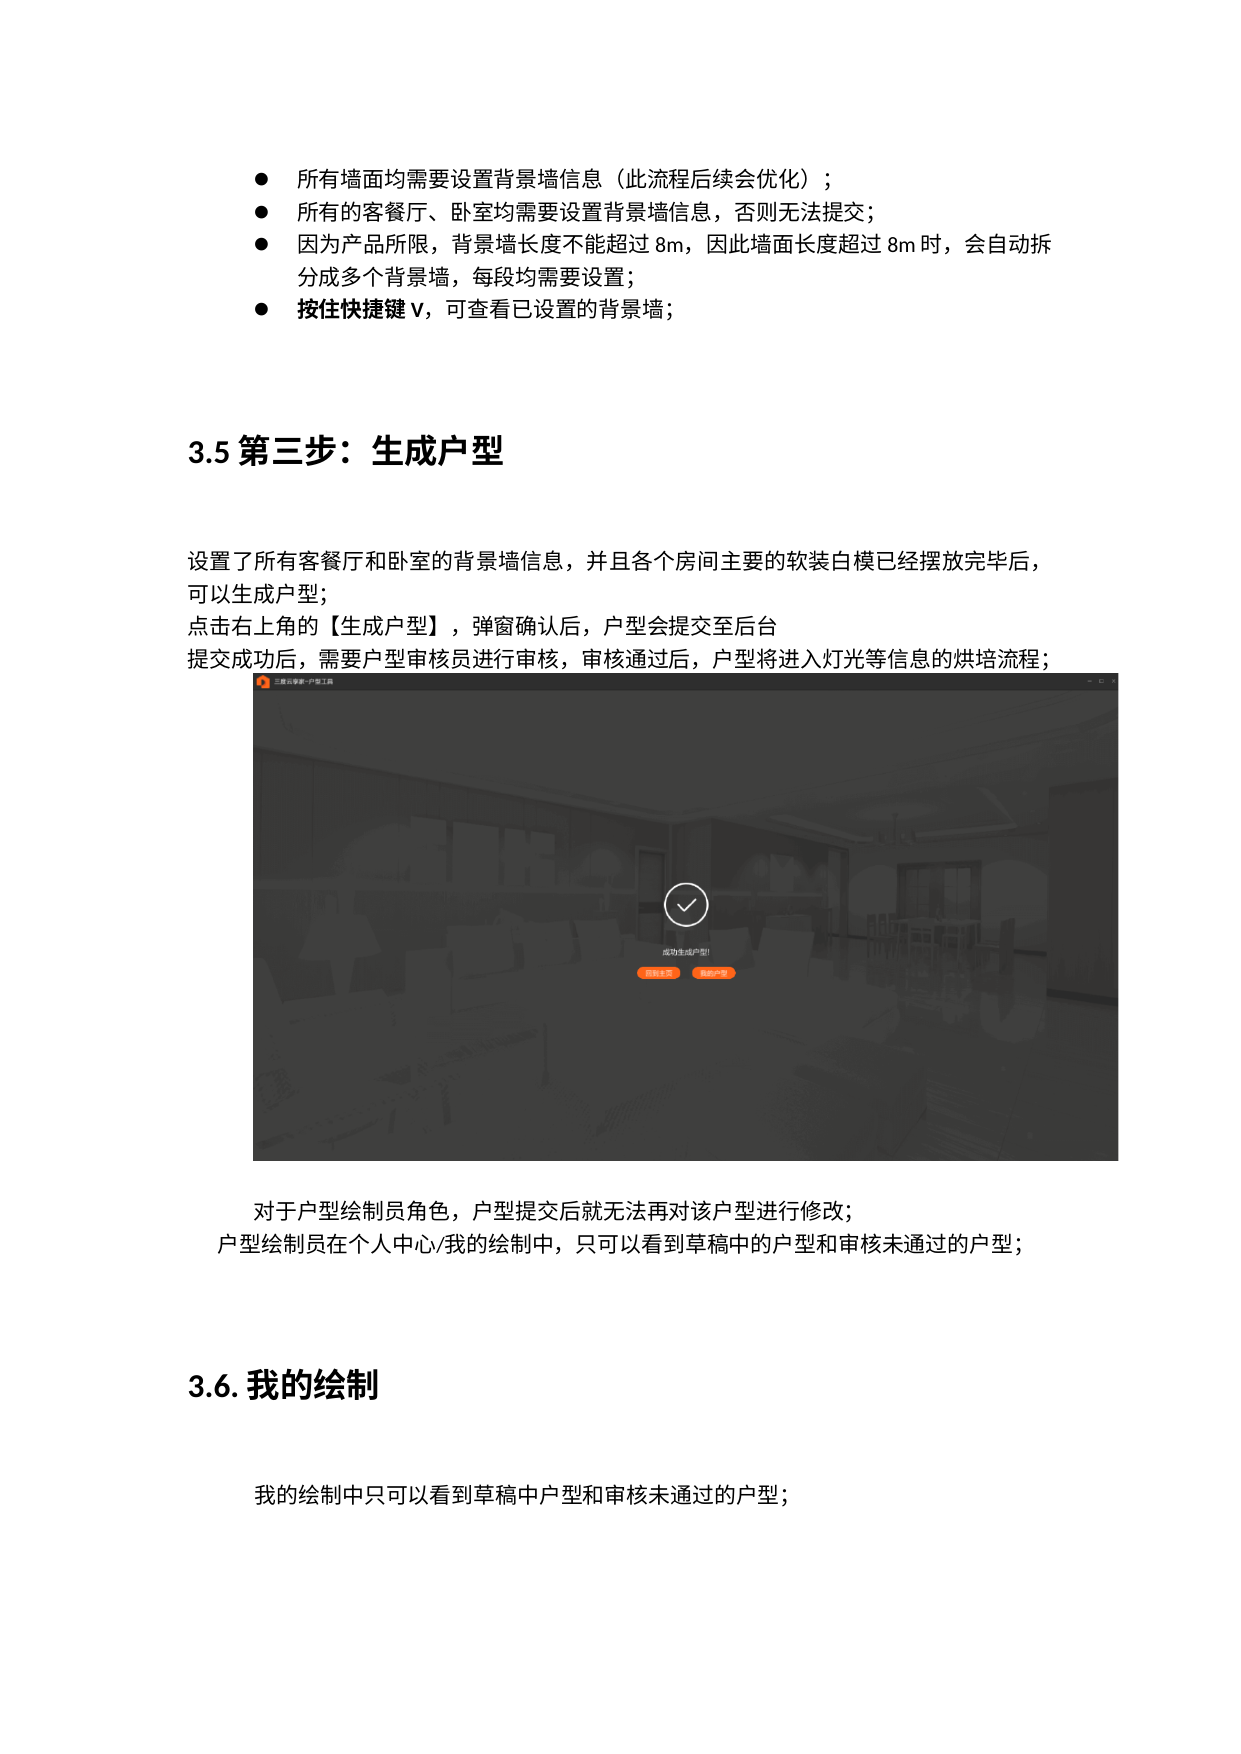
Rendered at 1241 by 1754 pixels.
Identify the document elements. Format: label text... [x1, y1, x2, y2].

list 因为产品所限，背景墙长度不能超过8m，因此墙面长度超过8m时，会自动拆分成多个背景墙，每段均需要设置； [253, 227, 1053, 292]
text 点击右上角的【生成户型】，弹窗确认后，户型会提交至后台 [187, 609, 1053, 641]
text 提交成功后，需要户型审核员进行审核，审核通过后，户型将进入灯光等信息的烘培流程； [187, 641, 1053, 674]
text 设置了所有客餐厅和卧室的背景墙信息，并且各个房间主要的软装白模已经摆放完毕后，可以生成户型； [187, 544, 1053, 609]
list 所有的客餐厅、卧室均需要设置背景墙信息，否则无法提交； [253, 194, 1053, 227]
list 我的绘制中只可以看到草稿中户型和审核未通过的户型； [211, 1478, 1053, 1511]
text 对于户型绘制员角色，户型提交后就无法再对该户型进行修改； [187, 1194, 1053, 1226]
subtitle 3.5 第三步：生成户型 [187, 417, 1053, 482]
list 所有墙面均需要设置背景墙信息（此流程后续会优化）； [253, 162, 1053, 194]
list 按住快捷键V，可查看已设置的背景墙； [253, 292, 1053, 324]
text 户型绘制员在个人中心/我的绘制中，只可以看到草稿中的户型和审核未通过的户型； [187, 1226, 1053, 1259]
subtitle 3.6. 我的绘制 [187, 1351, 1053, 1416]
picture [253, 673, 1119, 1161]
